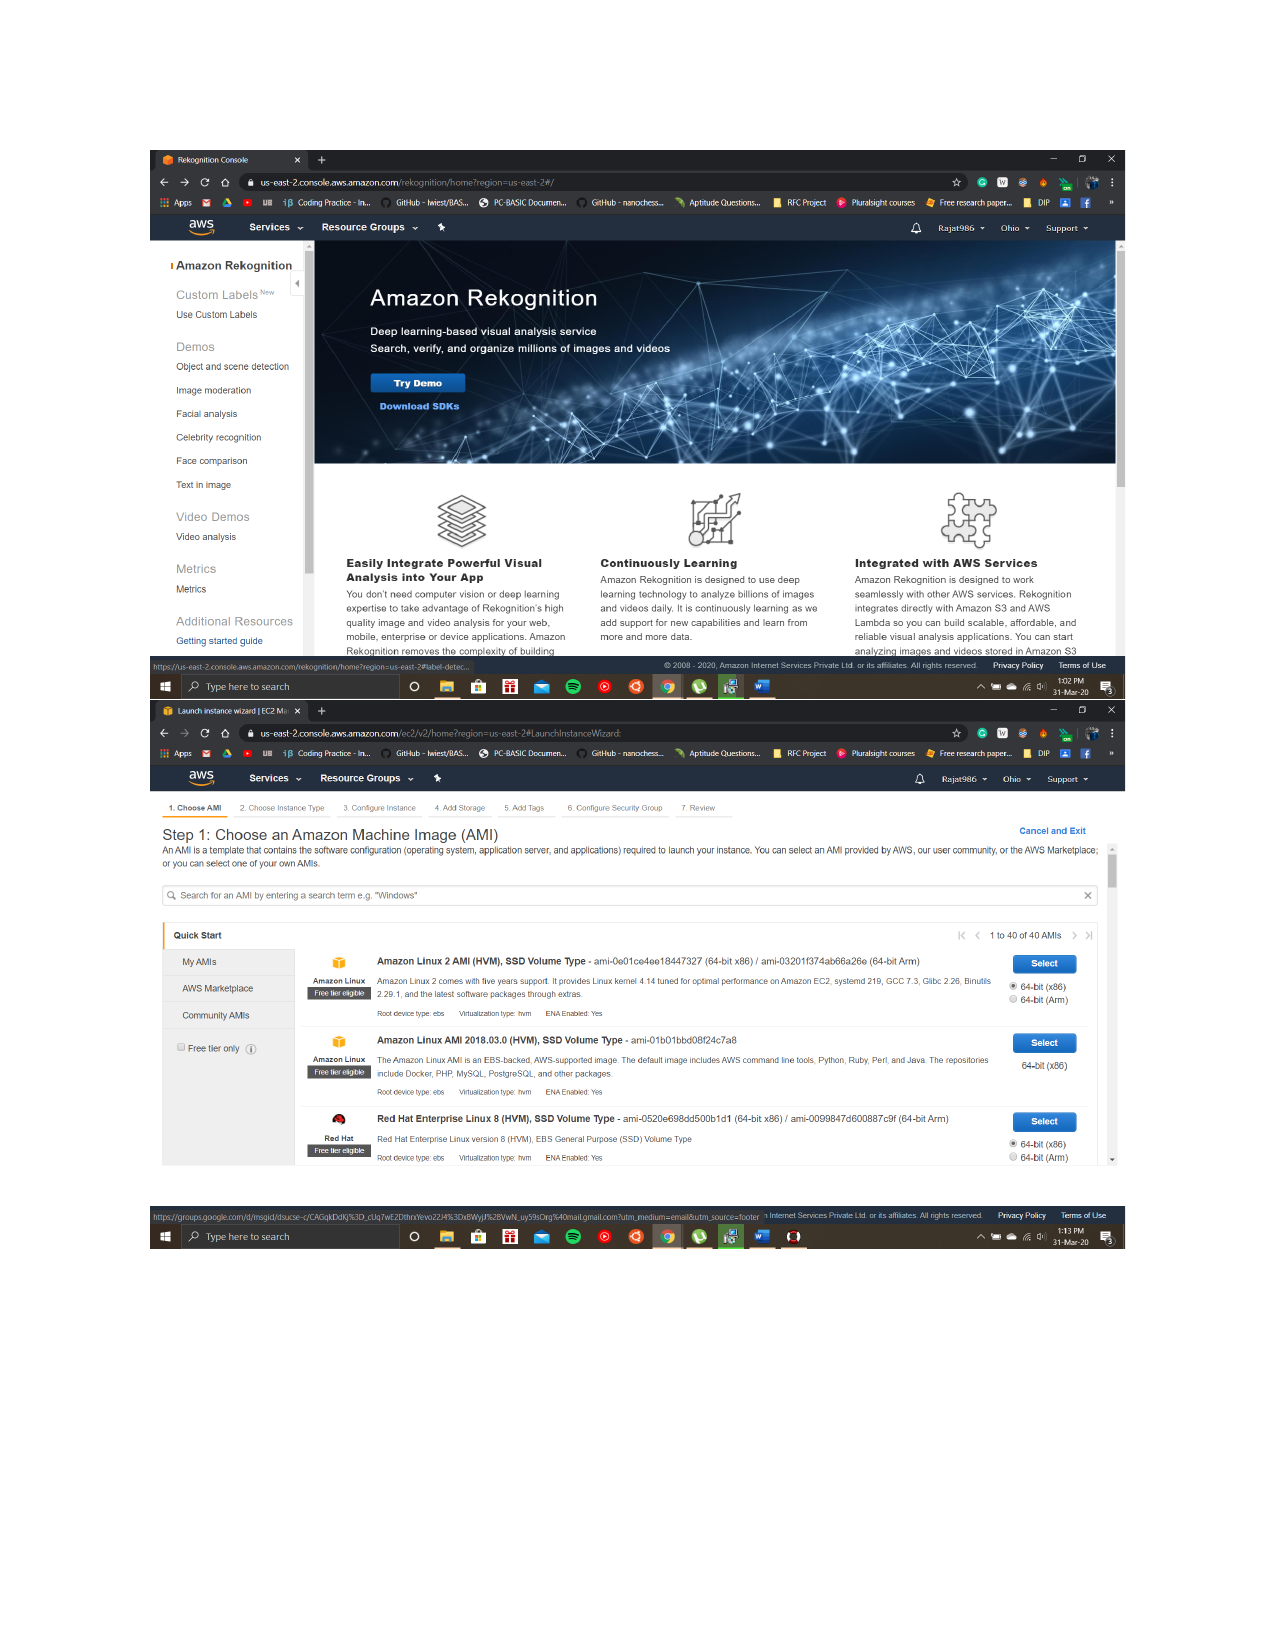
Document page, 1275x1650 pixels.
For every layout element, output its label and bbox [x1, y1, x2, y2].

picture [150, 150, 1125, 699]
picture [150, 700, 1125, 1249]
